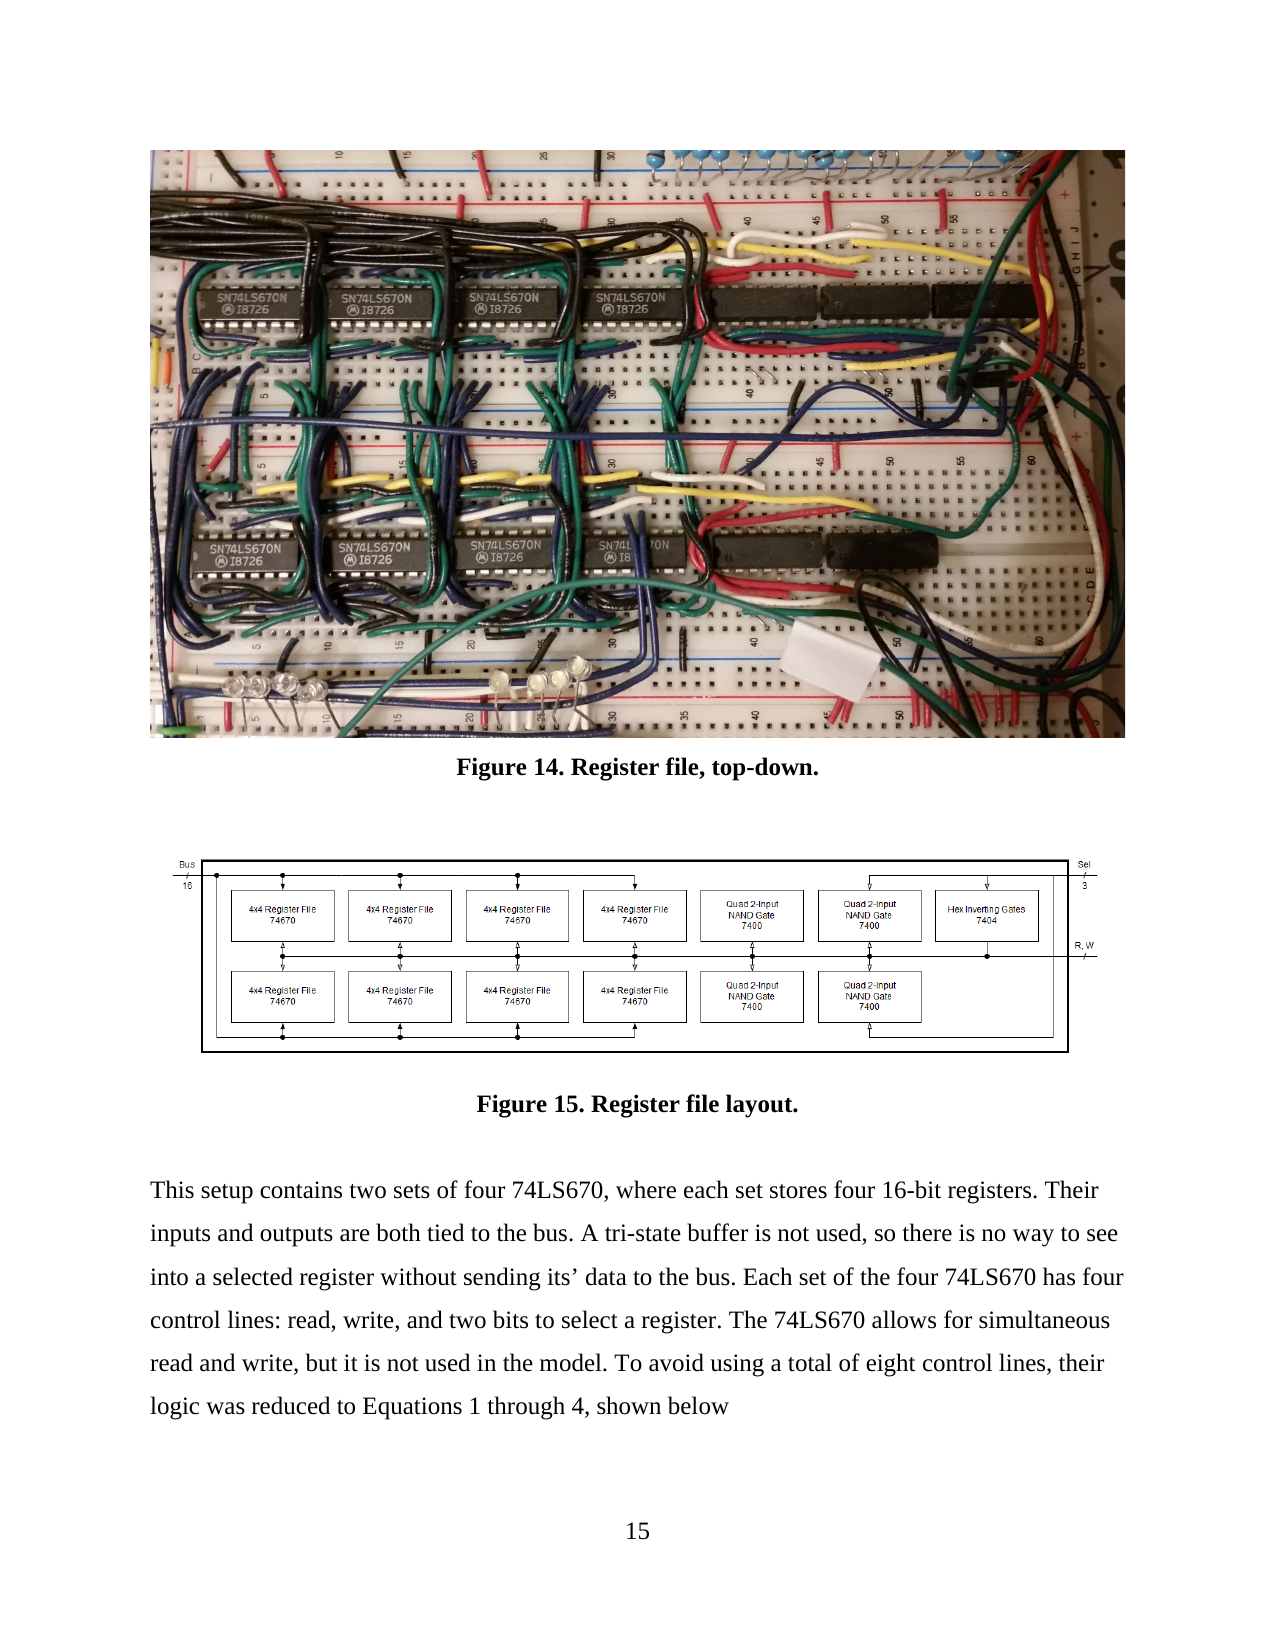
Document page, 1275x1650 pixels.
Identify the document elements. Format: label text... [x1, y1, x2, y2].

picture [150, 837, 1125, 1075]
text Figure 14. Register file, top-down. [150, 752, 1125, 780]
text This setup contains two sets of four 74LS670, where each set stores four 16-bit registers. Their inputs and outputs are both tied to the bus. A tri-state buffer is not used, so there is no way to see into a selected register without sending its’ data to the bus. Each set of the four 74LS670 has four control lines: read, write, and two bits to select a register. The 74LS670 allows for simultaneous read and write, but it is not used in the model. To avoid using a total of eight control lines, their logic was reduced to Equations 1 through 4, shown below [150, 1175, 1125, 1420]
picture [150, 150, 1125, 738]
text Figure 15. Register file layout. [150, 1089, 1125, 1118]
